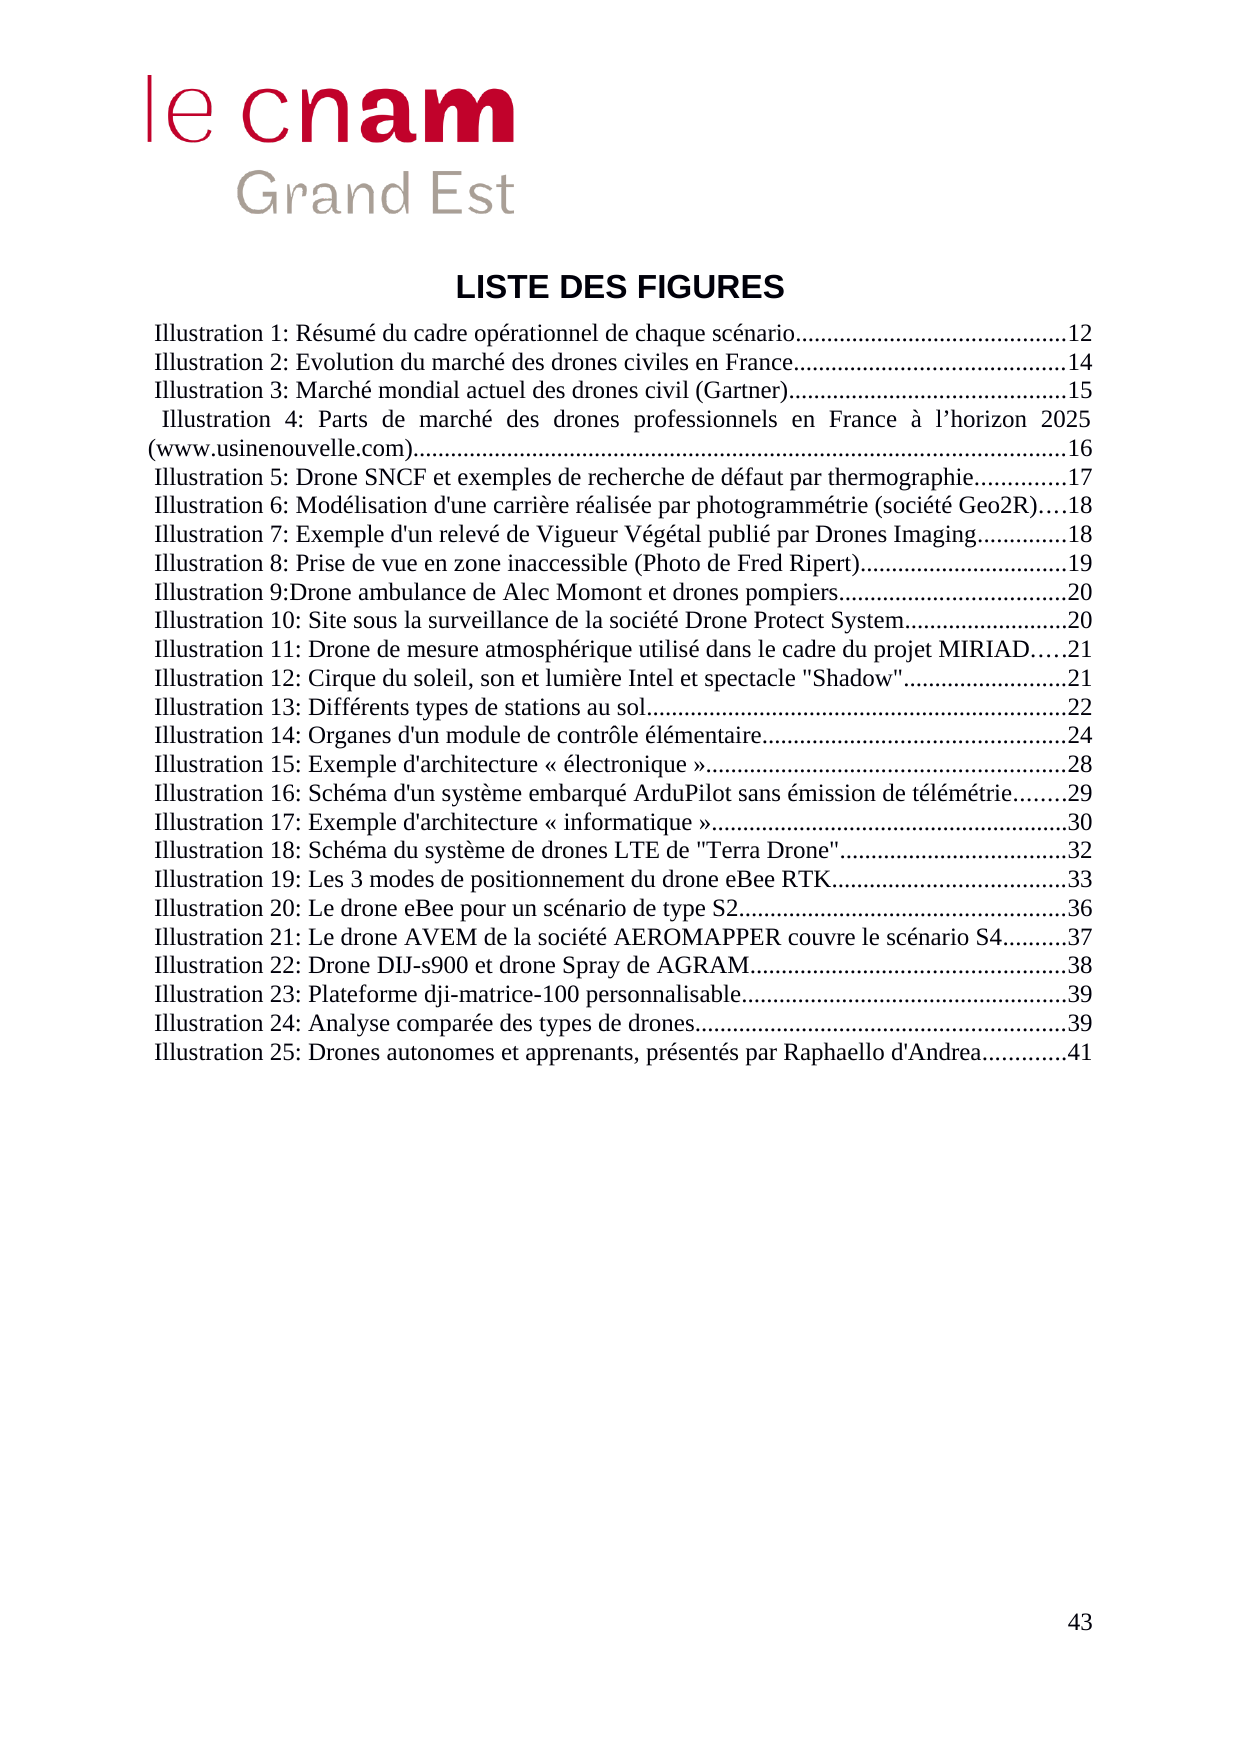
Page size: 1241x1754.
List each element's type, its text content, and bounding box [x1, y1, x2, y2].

text Illustration 22: Drone DIJ-s900 et drone Spray de AGRAM 38 [148, 950, 1092, 979]
text Illustration 14: Organes d'un module de contrôle élémentaire 24 [148, 720, 1092, 749]
text Illustration 7: Exemple d'un relevé de Vigueur Végétal publié par Drones Imaging 18 [148, 519, 1092, 548]
text Illustration 2: Evolution du marché des drones civiles en France 14 [148, 347, 1092, 375]
text Illustration 20: Le drone eBee pour un scénario de type S2 36 [148, 893, 1092, 922]
text Illustration 25: Drones autonomes et apprenants, présentés par Raphaello d'Andrea 41 [148, 1037, 1092, 1065]
text Illustration 15: Exemple d'architecture « électronique » 28 [148, 749, 1092, 778]
text Illustration 4: Parts de marché des drones professionnels en France à l’horizon 2025 (www.usinenouvelle.com) 16 [148, 404, 1092, 462]
text Illustration 5: Drone SNCF et exemples de recherche de défaut par thermographie 17 [148, 462, 1092, 490]
text Illustration 9:Drone ambulance de Alec Momont et drones pompiers 20 [148, 577, 1092, 605]
text Illustration 24: Analyse comparée des types de drones 39 [148, 1008, 1092, 1037]
text Illustration 21: Le drone AVEM de la société AEROMAPPER couvre le scénario S4 37 [148, 922, 1092, 950]
text Illustration 12: Cirque du soleil, son et lumière Intel et spectacle "Shadow" 21 [148, 663, 1092, 692]
text Illustration 10: Site sous la surveillance de la société Drone Protect System 20 [148, 605, 1092, 634]
title LISTE DES FIGURES [148, 267, 1092, 305]
text Illustration 13: Différents types de stations au sol 22 [148, 692, 1092, 720]
text Illustration 17: Exemple d'architecture « informatique » 30 [148, 807, 1092, 835]
text Illustration 6: Modélisation d'une carrière réalisée par photogrammétrie (société Geo2R) 18 [148, 490, 1092, 519]
text Illustration 18: Schéma du système de drones LTE de "Terra Drone" 32 [148, 835, 1092, 864]
text Illustration 3: Marché mondial actuel des drones civil (Gartner) 15 [148, 375, 1092, 404]
picture [147, 75, 514, 214]
text Illustration 23: Plateforme dji-matrice-100 personnalisable 39 [148, 979, 1092, 1008]
text Illustration 16: Schéma d'un système embarqué ArduPilot sans émission de télémétrie 29 [148, 778, 1092, 807]
text Illustration 1: Résumé du cadre opérationnel de chaque scénario 12 [148, 318, 1092, 347]
text Illustration 11: Drone de mesure atmosphérique utilisé dans le cadre du projet MIRIAD 21 [148, 634, 1092, 663]
text Illustration 8: Prise de vue en zone inaccessible (Photo de Fred Ripert) 19 [148, 548, 1092, 577]
text Illustration 19: Les 3 modes de positionnement du drone eBee RTK 33 [148, 864, 1092, 893]
